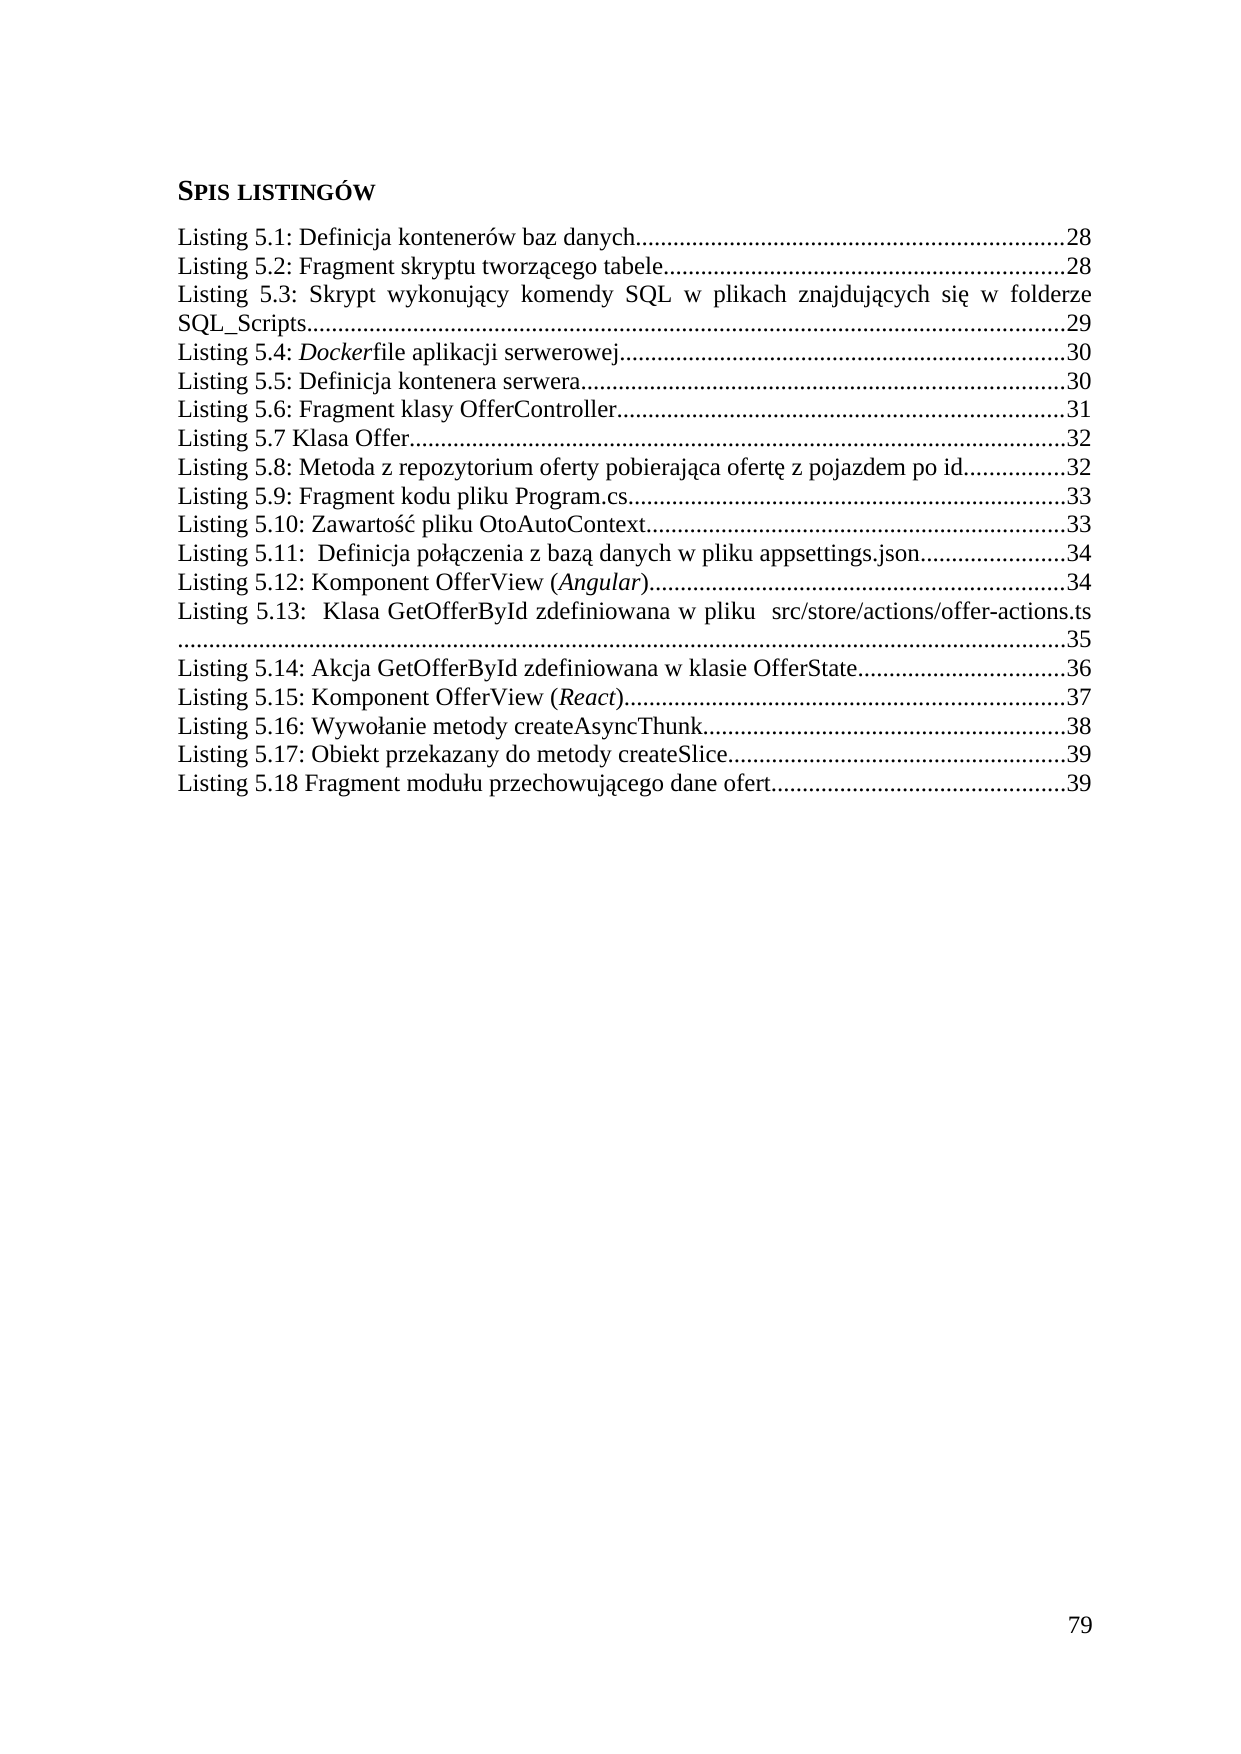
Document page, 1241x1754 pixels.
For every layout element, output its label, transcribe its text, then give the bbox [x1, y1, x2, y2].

text Listing 5.16: Wywołanie metody createAsyncThunk 38 [177, 711, 1092, 739]
text Listing 5.8: Metoda z repozytorium oferty pobierająca ofertę z pojazdem po id 32 [177, 452, 1092, 481]
text Listing 5.18 Fragment modułu przechowującego dane ofert 39 [177, 768, 1092, 797]
text Listing 5.13: Klasa GetOfferById zdefiniowana w pliku src/store/actions/offer-actions.ts 35 [177, 596, 1092, 653]
text Listing 5.3: Skrypt wykonujący komendy SQL w plikach znajdujących się w folderze SQL_Scripts. 29 [177, 279, 1092, 337]
text Listing 5.10: Zawartość pliku OtoAutoContext 33 [177, 509, 1092, 538]
text Listing 5.9: Fragment kodu pliku Program.cs 33 [177, 481, 1092, 509]
text Listing 5.12: Komponent OfferView (Angular) 34 [177, 567, 1092, 596]
subtitle Spis listingów [177, 173, 1092, 206]
text Listing 5.11: Definicja połączenia z bazą danych w pliku appsettings.json 34 [177, 538, 1092, 567]
text Listing 5.4: Dockerfile aplikacji serwerowej. 30 [177, 337, 1092, 366]
text Listing 5.14: Akcja GetOfferById zdefiniowana w klasie OfferState 36 [177, 653, 1092, 682]
text Listing 5.2: Fragment skryptu tworzącego tabele. 28 [177, 251, 1092, 279]
text Listing 5.15: Komponent OfferView (React) 37 [177, 682, 1092, 711]
text Listing 5.7 Klasa Offer 32 [177, 423, 1092, 452]
text Listing 5.17: Obiekt przekazany do metody createSlice 39 [177, 739, 1092, 768]
text Listing 5.6: Fragment klasy OfferController 31 [177, 394, 1092, 423]
text Listing 5.1: Definicja kontenerów baz danych 28 [177, 222, 1092, 251]
text Listing 5.5: Definicja kontenera serwera 30 [177, 366, 1092, 394]
